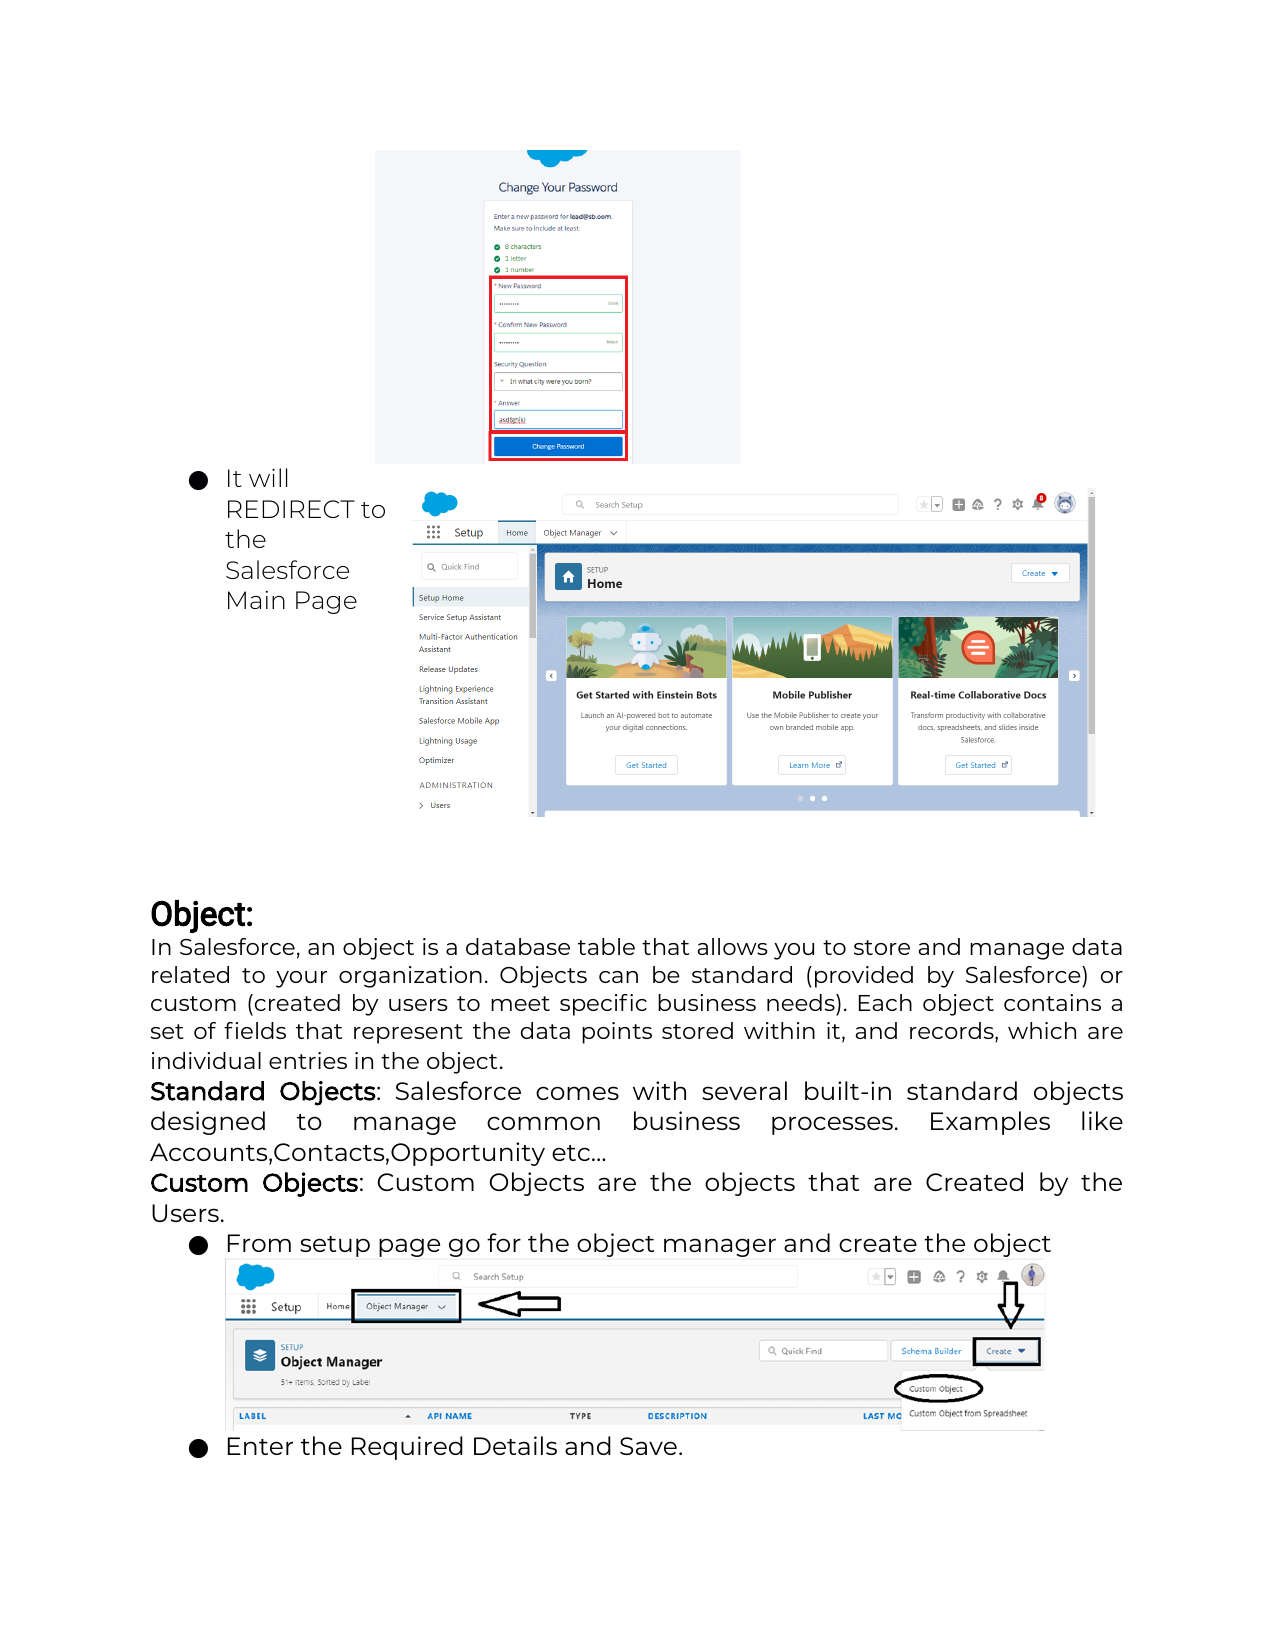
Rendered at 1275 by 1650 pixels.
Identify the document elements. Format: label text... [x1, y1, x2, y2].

list From setup page go for the object manager and create the object [187, 1228, 1125, 1259]
list Enter the Required Details and Save. [187, 1431, 1125, 1461]
text Standard Objects: Salesforce comes with several built-in standard objects designed to manage common business processes. Examples like Accounts,Contacts,Opportunity etc... [150, 1076, 1125, 1167]
picture [225, 1258, 1046, 1431]
text In Salesforce, an object is a database table that allows you to store and manage data related to your organization. Objects can be standard (provided by Salesforce) or custom (created by users to meet specific business needs). Each object contains a set of fields that represent the data points stored within it, and records, which are individual entries in the object. [150, 933, 1125, 1076]
text Object: [150, 894, 1125, 933]
list It will REDIRECT to the Salesforce Main Page [187, 463, 1125, 616]
picture [412, 488, 1096, 817]
picture [375, 150, 786, 464]
text Custom Objects: Custom Objects are the objects that are Created by the Users. [150, 1167, 1125, 1228]
